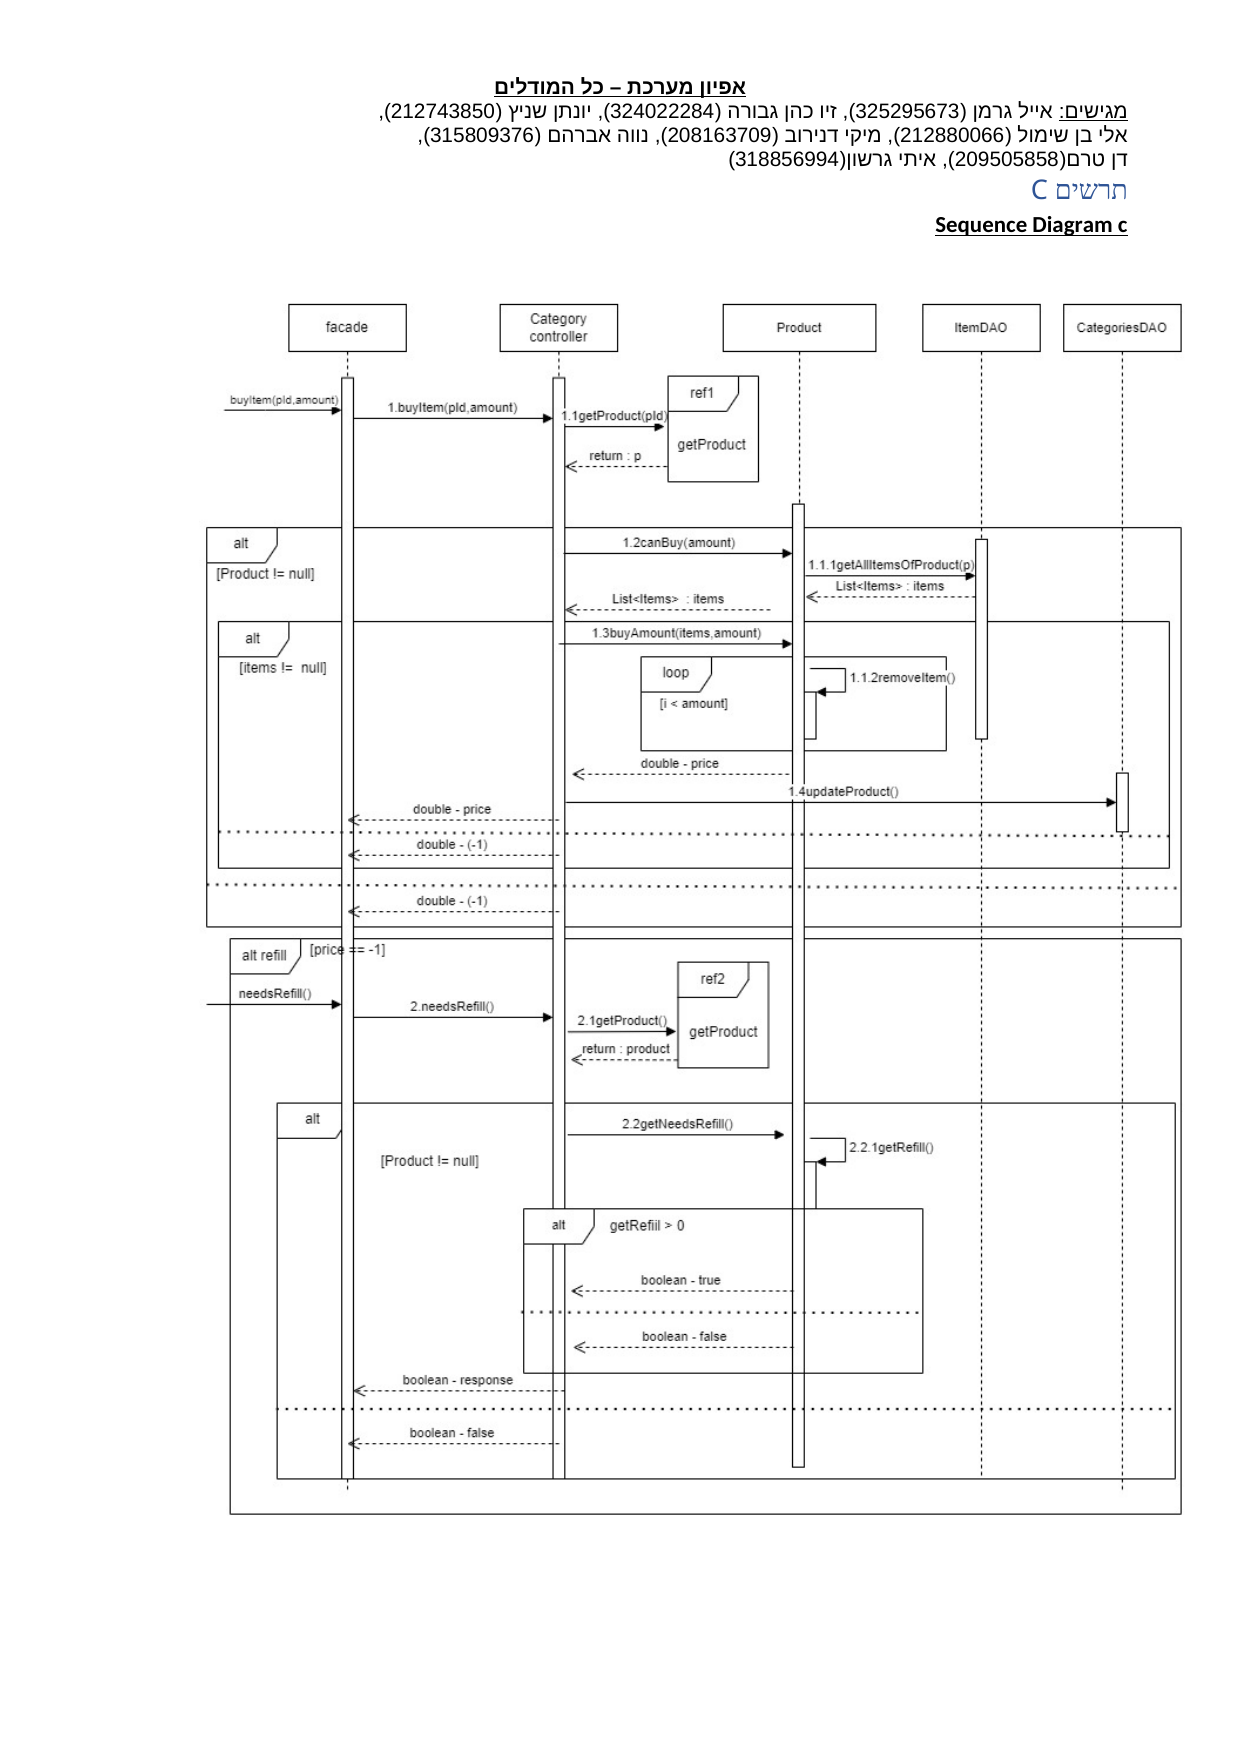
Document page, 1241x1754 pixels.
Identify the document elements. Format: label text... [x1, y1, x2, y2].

picture [198, 257, 1209, 1516]
subtitle תרשים C [112, 171, 1128, 208]
text Sequence Diagram c [112, 211, 1128, 239]
